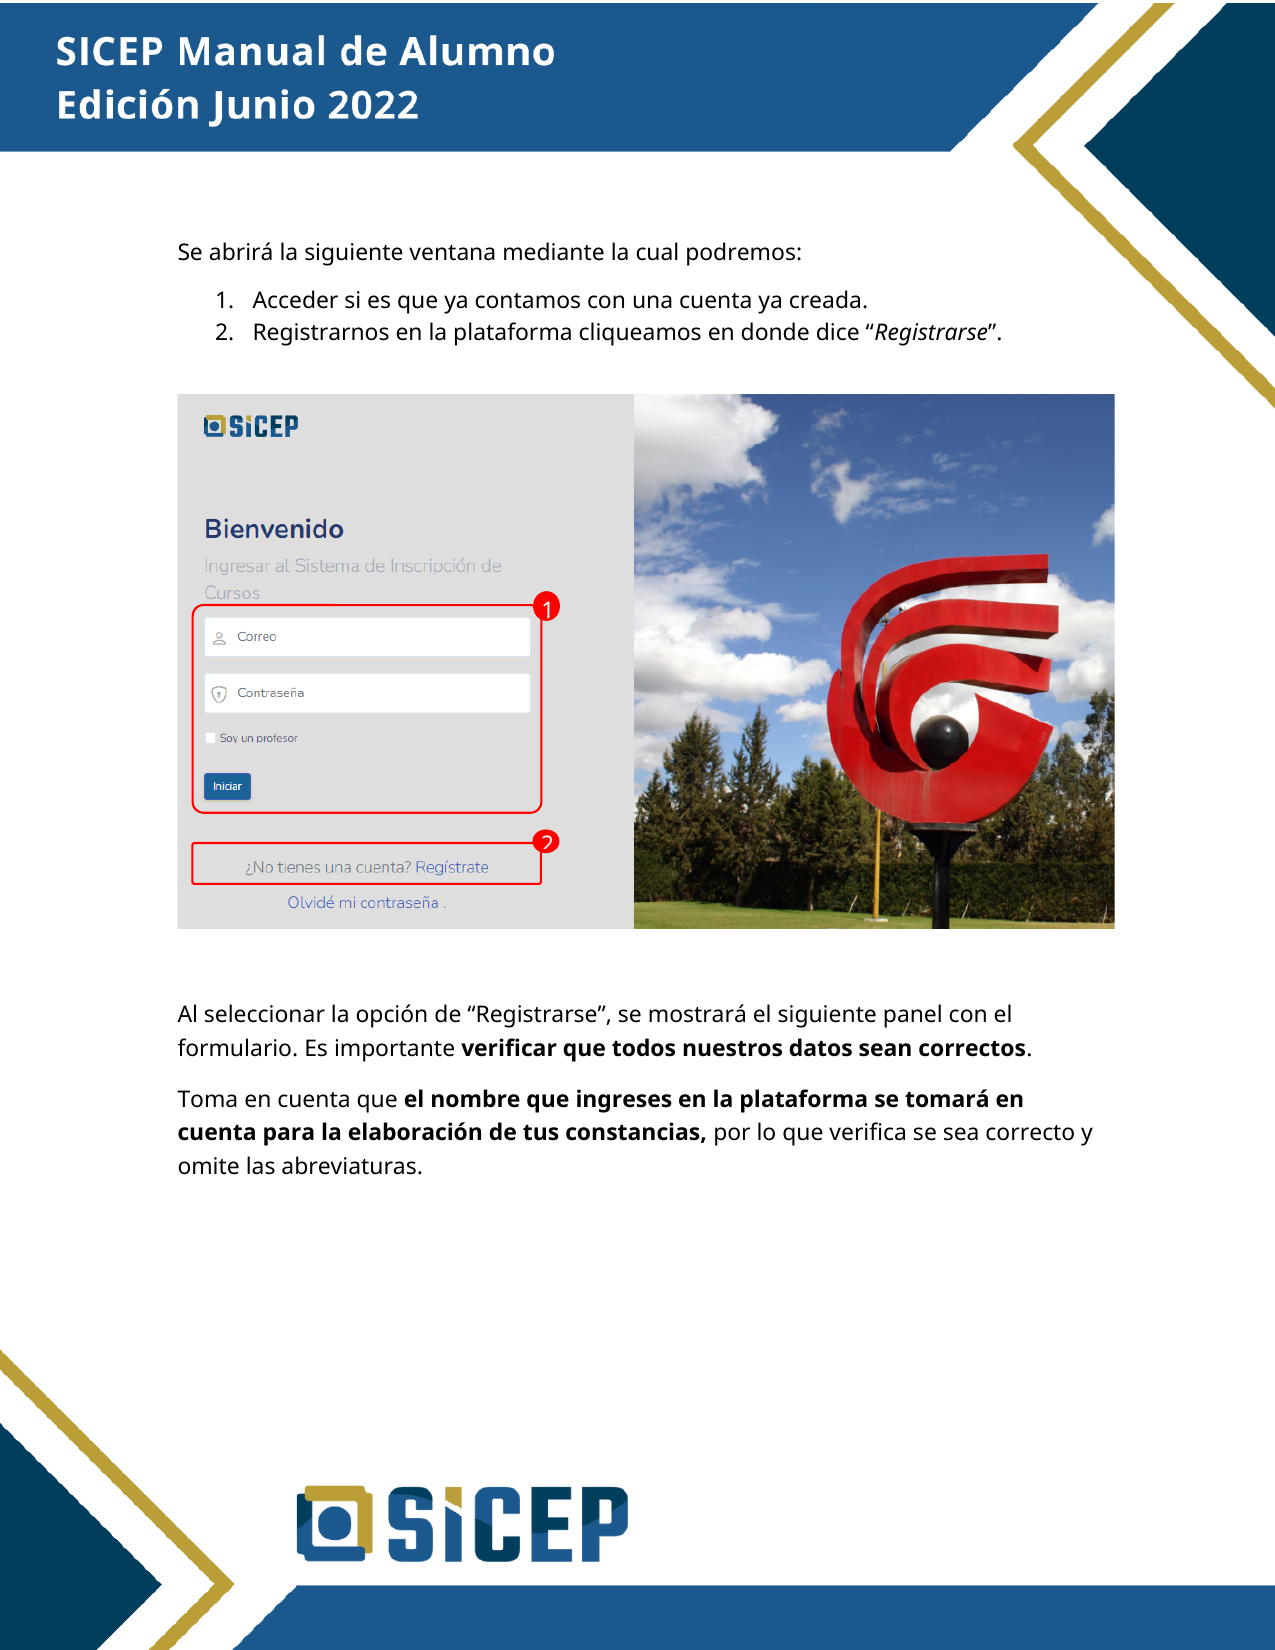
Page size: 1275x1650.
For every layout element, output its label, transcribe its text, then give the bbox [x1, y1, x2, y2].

list Registrarnos en la plataforma cliqueamos en donde dice “Registrarse”. [215, 316, 1098, 347]
text Toma en cuenta que el nombre que ingreses en la plataforma se tomará en cuenta para la elaboración de tus constancias, por lo que verifica se sea correcto y omite las abreviaturas. [177, 1082, 1098, 1181]
picture [0, 3, 1275, 929]
text Al seleccionar la opción de “Registrarse”, se mostrará el siguiente panel con el formulario. Es importante verificar que todos nuestros datos sean correctos. [177, 998, 1098, 1063]
picture [0, 1326, 1275, 1650]
list Acceder si es que ya contamos con una cuenta ya creada. [215, 284, 1098, 316]
text Se abrirá la siguiente ventana mediante la cual podremos: [177, 236, 1098, 268]
